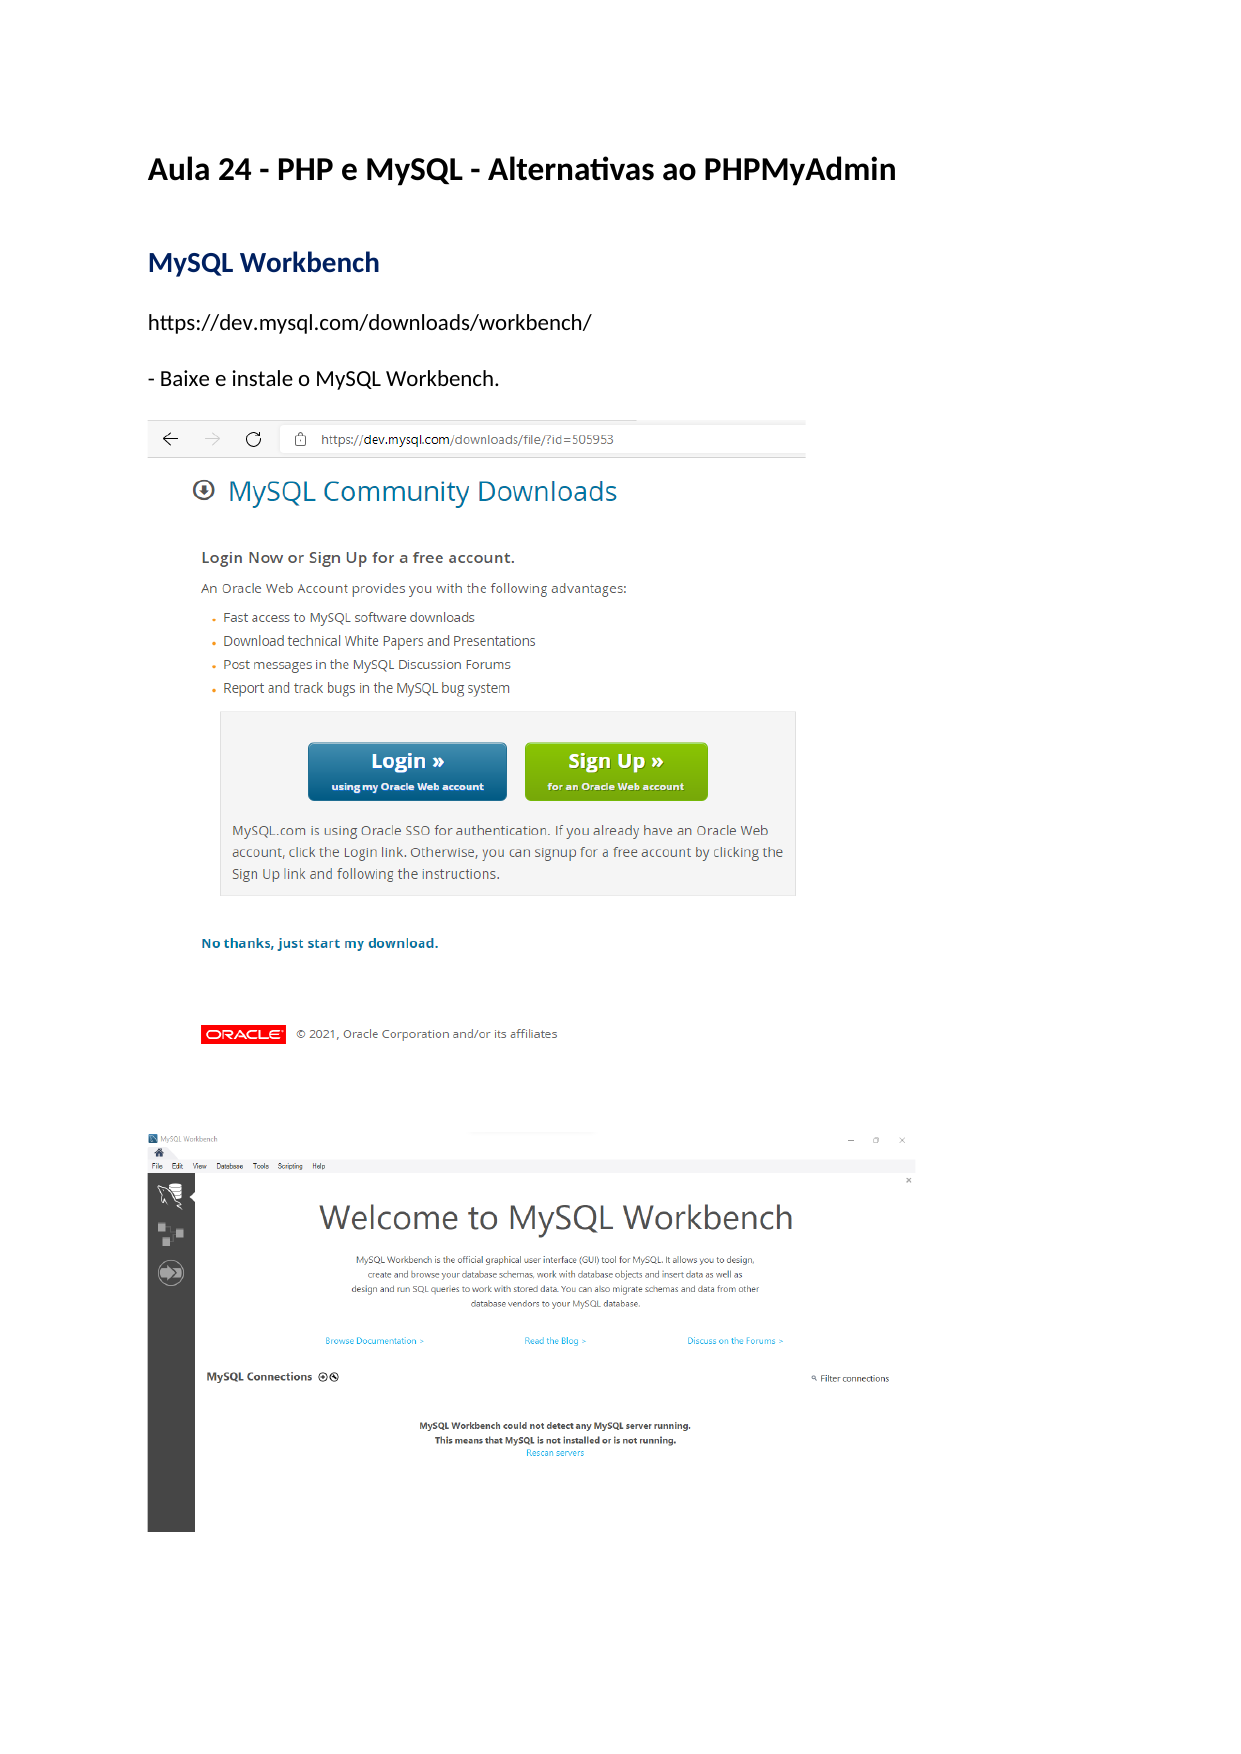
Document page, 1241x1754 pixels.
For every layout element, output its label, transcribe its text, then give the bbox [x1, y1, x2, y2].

subtitle Aula 24 - PHP e MySQL - Alternativas ao PHPMyAdmin [148, 148, 1092, 188]
text - Baixe e instale o MySQL Workbench. [148, 364, 1092, 392]
text https://dev.mysql.com/downloads/workbench/ [148, 308, 1092, 336]
picture [147, 420, 806, 1049]
picture [147, 1132, 916, 1532]
subtitle MySQL Workbench [148, 244, 1092, 280]
